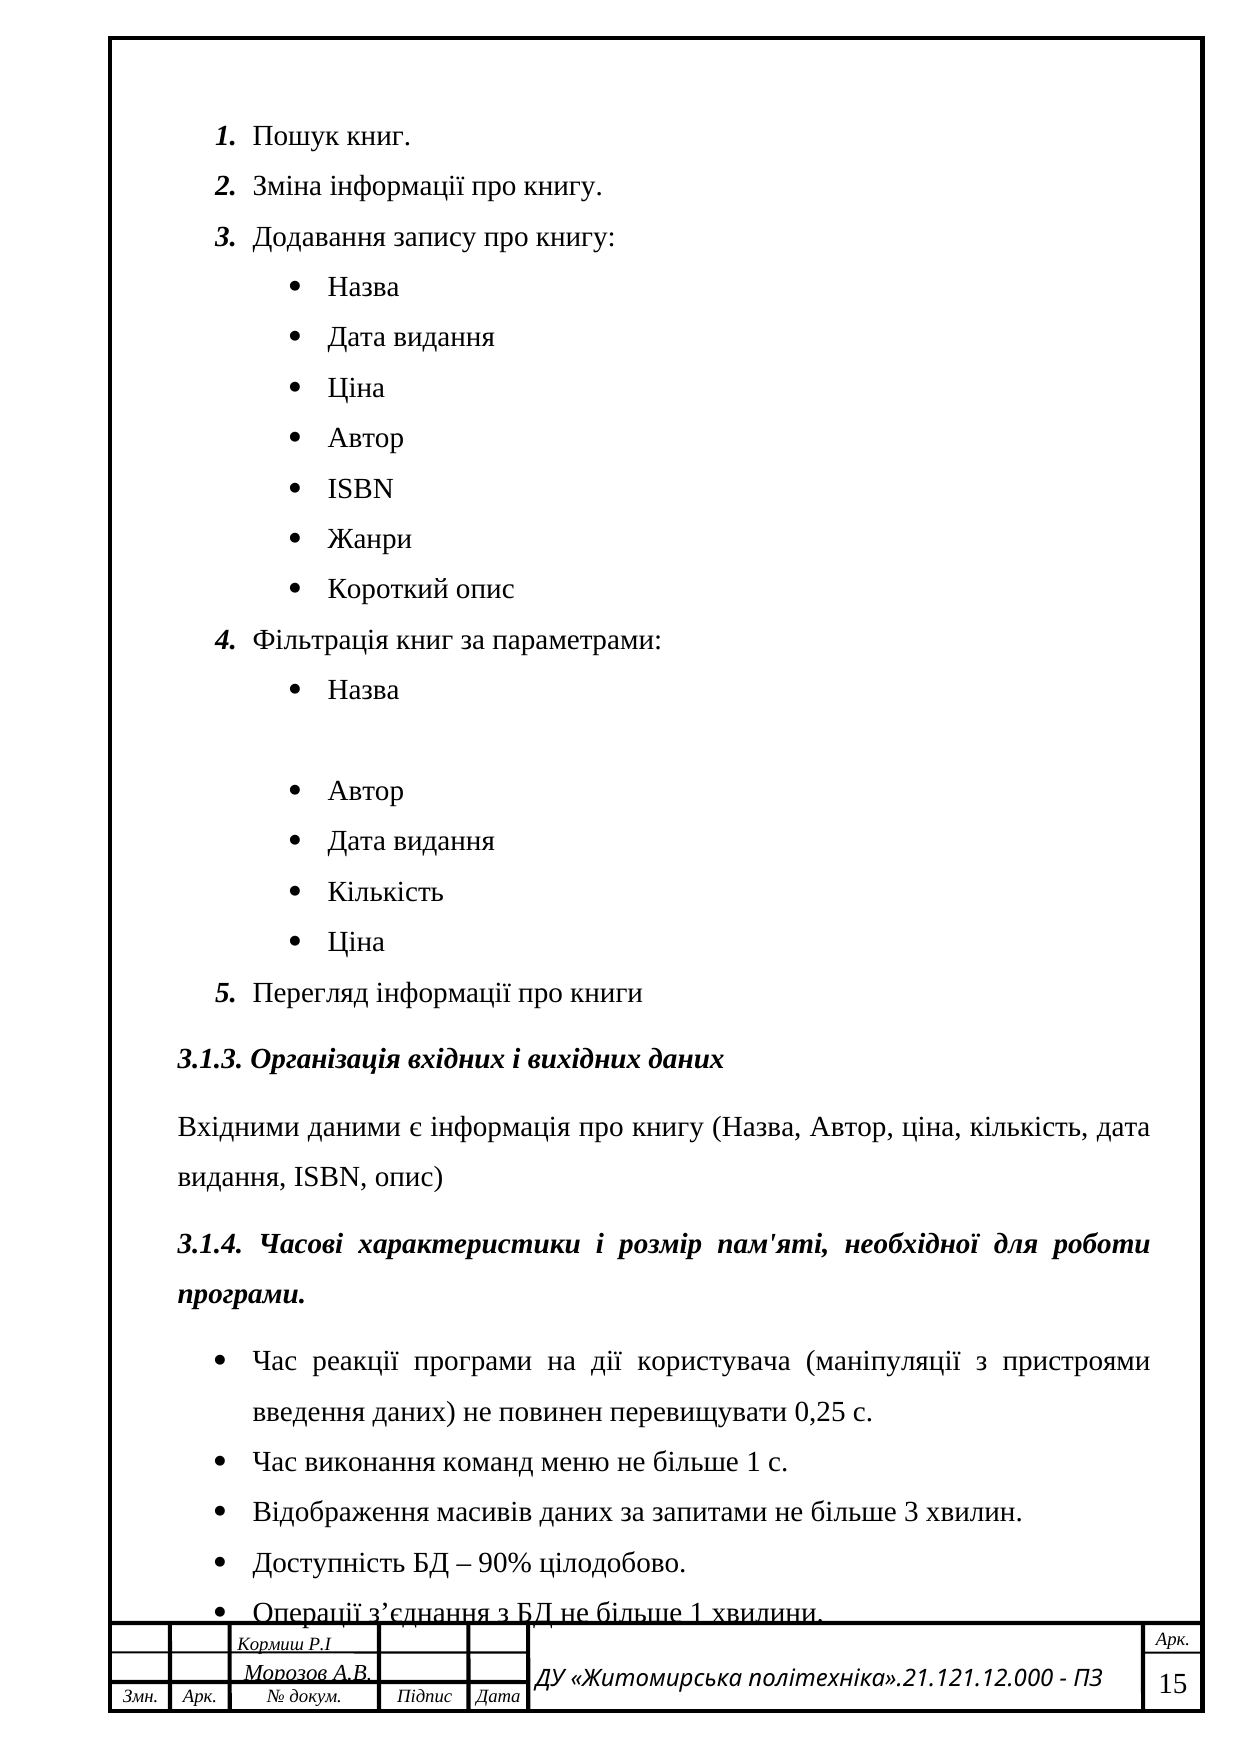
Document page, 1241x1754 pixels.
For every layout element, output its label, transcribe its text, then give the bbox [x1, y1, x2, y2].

list Додавання запису про книгу: [215, 219, 1152, 252]
list Назва [290, 672, 1152, 706]
list Ціна [290, 370, 1152, 403]
list Пошук книг. [215, 118, 1152, 152]
list Відображення масивів даних за запитами не більше 3 хвилин. [215, 1494, 1152, 1528]
list Короткий опис [290, 572, 1152, 605]
list Дата видання [290, 823, 1152, 857]
list Назва [290, 269, 1152, 303]
list Час виконання команд меню не більше 1 с. [215, 1444, 1152, 1478]
text 3.1.3. Організація вхідних і вихідних даних [177, 1042, 1152, 1075]
list Кількість [290, 874, 1152, 907]
list Зміна інформації про книгу. [215, 168, 1152, 202]
list Час реакції програми на дії користувача (маніпуляції з пристроями введення даних) не повинен перевищувати 0,25 с. [215, 1343, 1152, 1427]
list Автор [290, 420, 1152, 454]
list Доступність БД – 90% цілодобово. [215, 1545, 1152, 1578]
list ISBN [290, 471, 1152, 504]
list Перегляд інформації про книги [215, 975, 1152, 1008]
text 3.1.4. Часові характеристики і розмір пам'яті, необхідної для роботи програми. [177, 1226, 1152, 1310]
list Фільтрація книг за параметрами: [215, 622, 1152, 656]
list Ціна [290, 924, 1152, 958]
list Жанри [290, 521, 1152, 555]
list Автор [290, 773, 1152, 807]
text Вхідними даними є інформація про книгу (Назва, Автор, ціна, кількість, дата видання, ISBN, опис) [177, 1109, 1152, 1192]
list Операції з’єднання з БД не більше 1 хвилини. [215, 1595, 1152, 1629]
list Дата видання [290, 319, 1152, 353]
